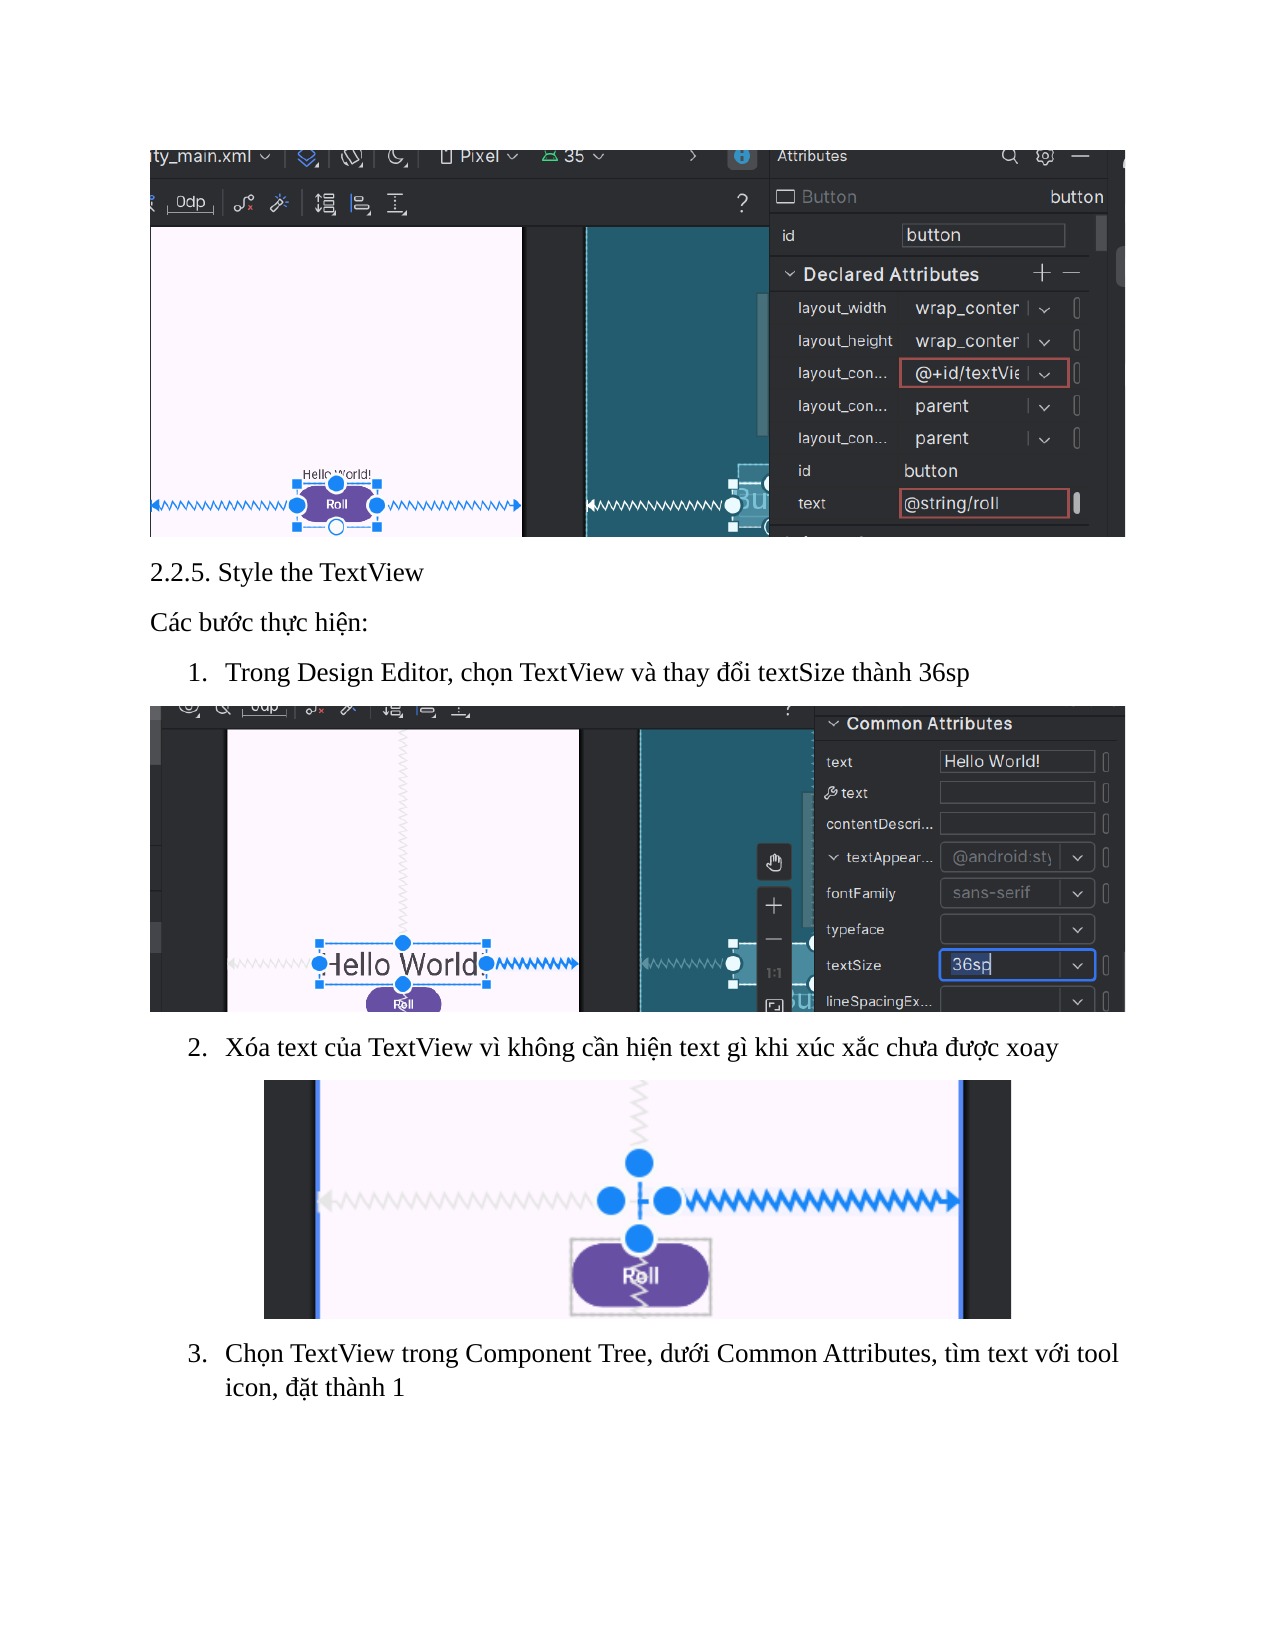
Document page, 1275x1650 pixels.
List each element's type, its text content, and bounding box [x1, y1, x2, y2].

picture [150, 706, 1125, 1012]
list Trong Design Editor, chọn TextView và thay đổi textSize thành 36sp [187, 656, 1125, 687]
list Xóa text của TextView vì không cần hiện text gì khi xúc xắc chưa được xoay [187, 1031, 1125, 1062]
subtitle 2.2.5. Style the TextView [150, 556, 1125, 587]
text Các bước thực hiện: [150, 606, 1125, 637]
picture [150, 150, 1125, 537]
picture [264, 1080, 1012, 1319]
list Chọn TextView trong Component Tree, dưới Common Attributes, tìm text với tool icon, đặt thành 1 [187, 1337, 1125, 1402]
